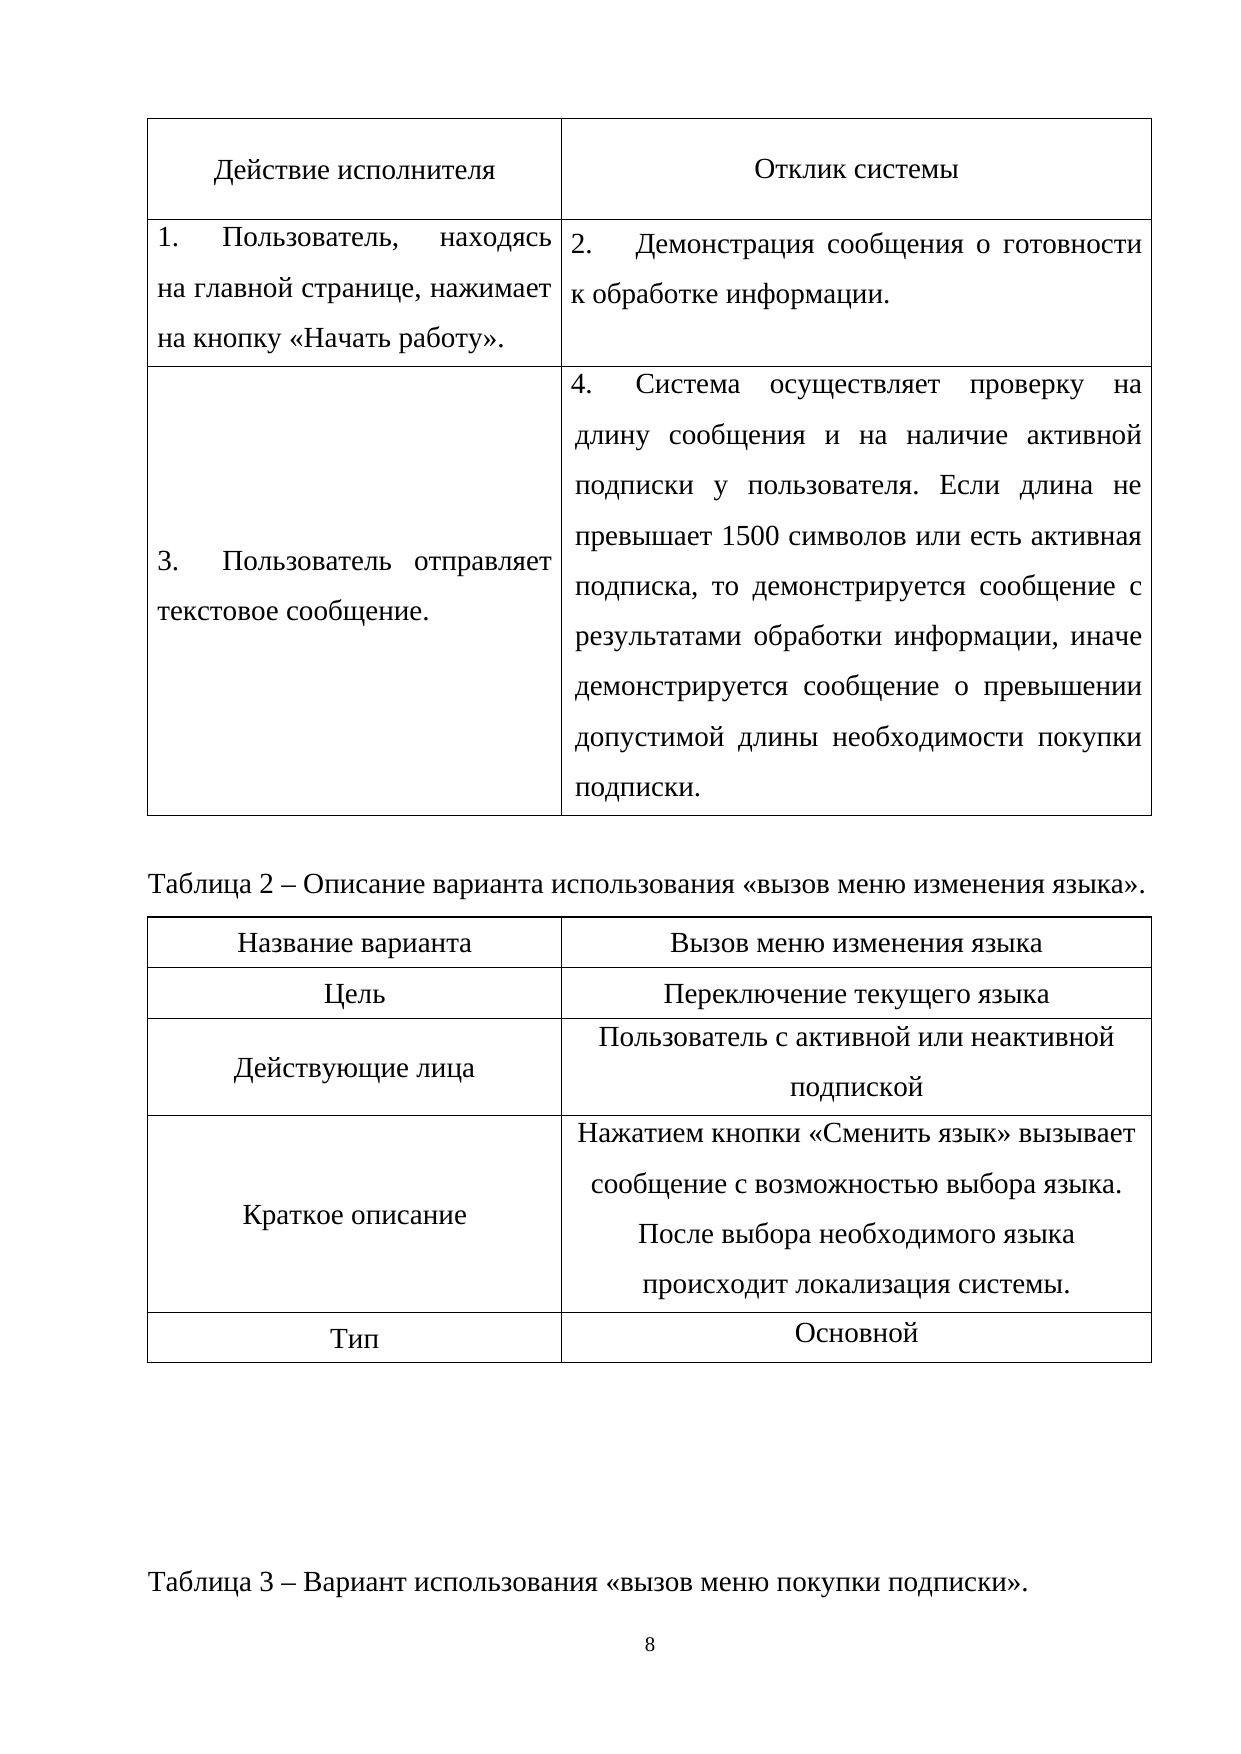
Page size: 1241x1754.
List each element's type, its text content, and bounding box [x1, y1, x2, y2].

table_cell Основной [562, 1313, 1151, 1362]
table_cell Переключение текущего языка [562, 968, 1151, 1018]
table_cell Нажатием кнопки «Сменить язык» вызывает сообщение с возможностью выбора языка. После выбора необходимого языка происходит локализация системы. [562, 1116, 1151, 1312]
table_cell Пользователь, находясь на главной странице, нажимает на кнопку «Начать работу». [148, 220, 561, 366]
table_header Вызов меню изменения языка [562, 918, 1151, 967]
table_cell Цель [148, 968, 561, 1018]
text Таблица 3 – Вариант использования «вызов меню покупки подписки». [148, 1564, 1152, 1598]
table_cell Демонстрация сообщения о готовности к обработке информации. [562, 220, 1151, 366]
text Таблица 2 – Описание варианта использования «вызов меню изменения языка». [148, 866, 1152, 899]
table_cell Тип [148, 1313, 561, 1362]
table_header Действие исполнителя [148, 119, 561, 218]
table_cell Краткое описание [148, 1116, 561, 1312]
table_cell Действующие лица [148, 1019, 561, 1114]
table_cell Система осуществляет проверку на длину сообщения и на наличие активной подписки у пользователя. Если длина не превышает 1500 символов или есть активная подписка, то демонстрируется сообщение с результатами обработки информации, иначе демонстрируется сообщение о превышении допустимой длины необходимости покупки подписки. [562, 367, 1151, 815]
table_header Название варианта [148, 918, 561, 967]
table_header Отклик системы [562, 119, 1151, 218]
table_cell Пользователь с активной или неактивной подпиской [562, 1019, 1151, 1114]
table_cell Пользователь отправляет текстовое сообщение. [148, 367, 561, 815]
